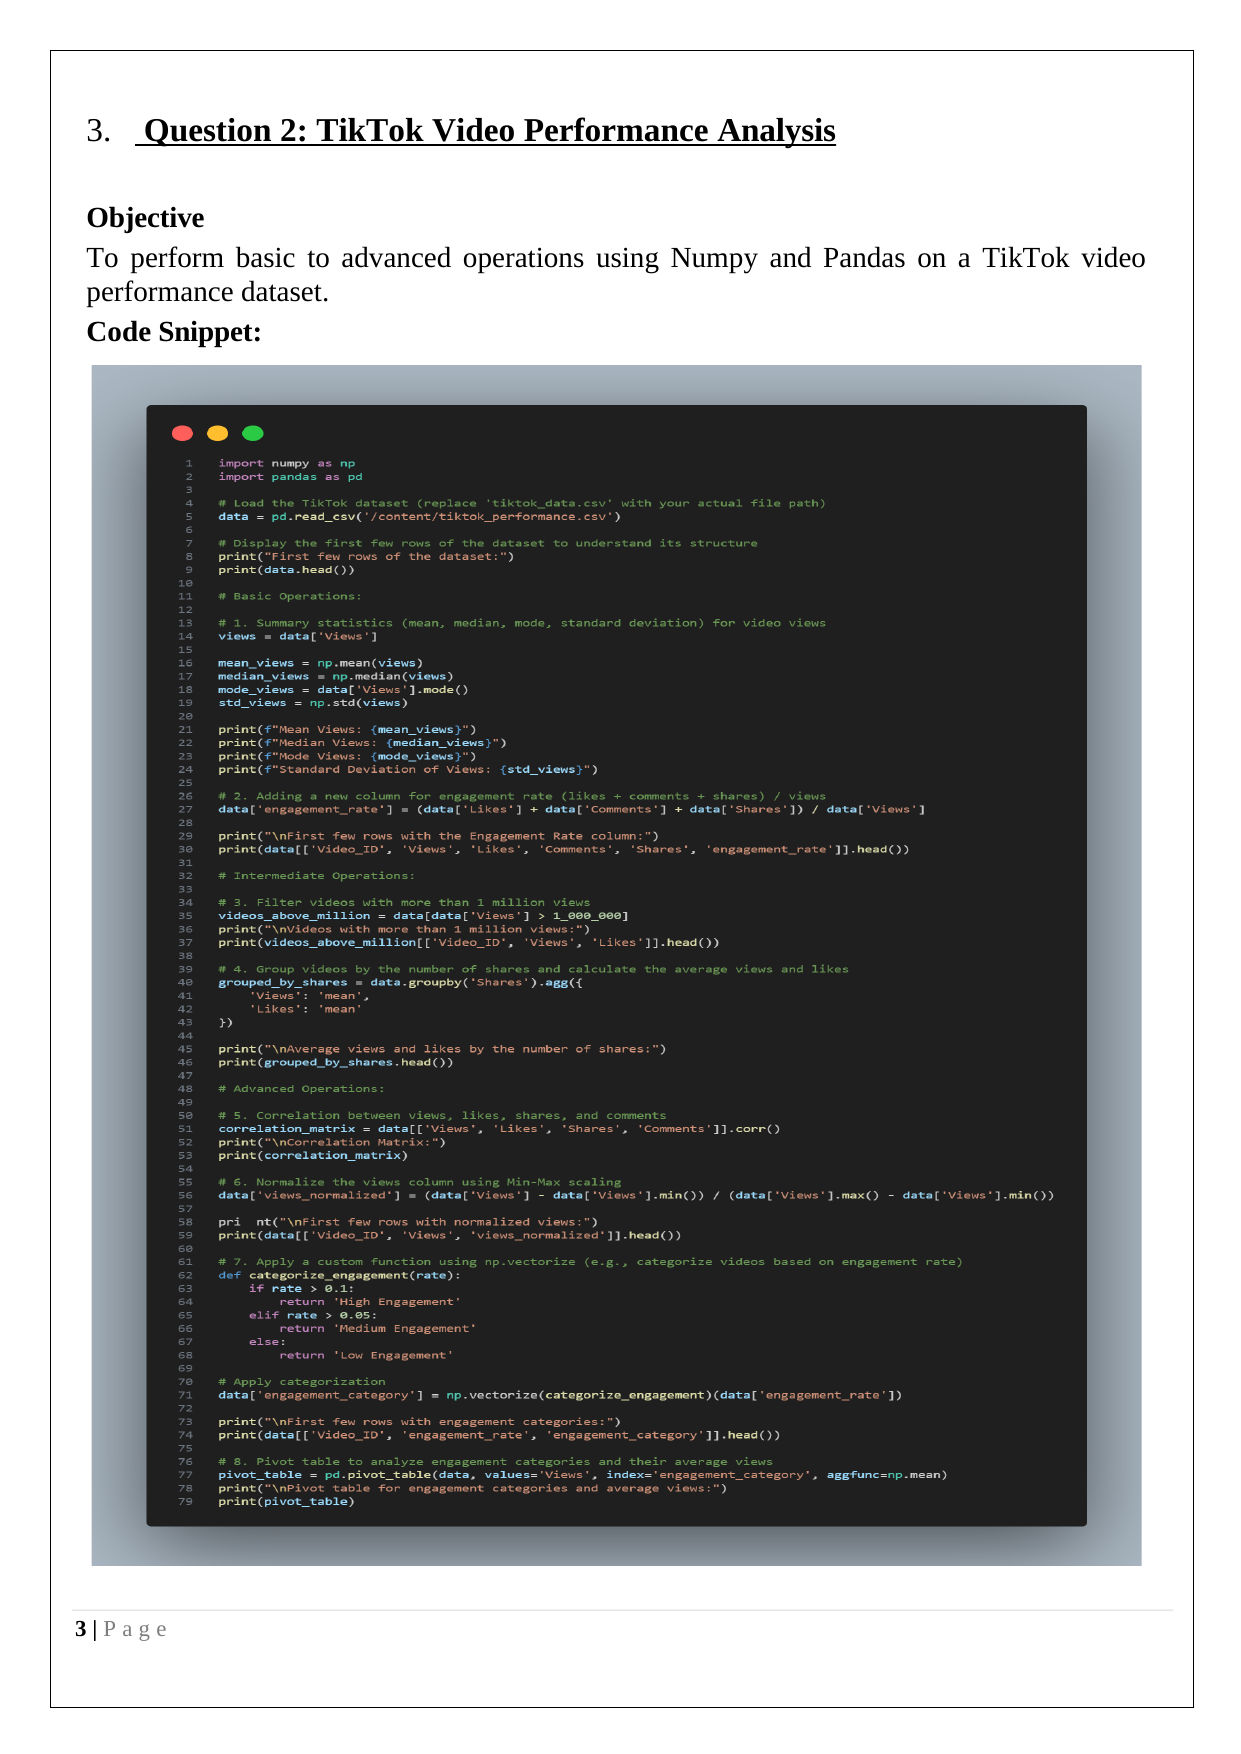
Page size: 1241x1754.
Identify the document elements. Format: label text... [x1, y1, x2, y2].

subtitle Code Snippet: [86, 314, 1184, 347]
picture [91, 365, 1142, 1566]
text To perform basic to advanced operations using Numpy and Pandas on a TikTok video performance dataset. [86, 240, 1184, 307]
subtitle Objective [86, 200, 1184, 234]
subtitle Question 2: TikTok Video Performance Analysis [86, 111, 1184, 149]
